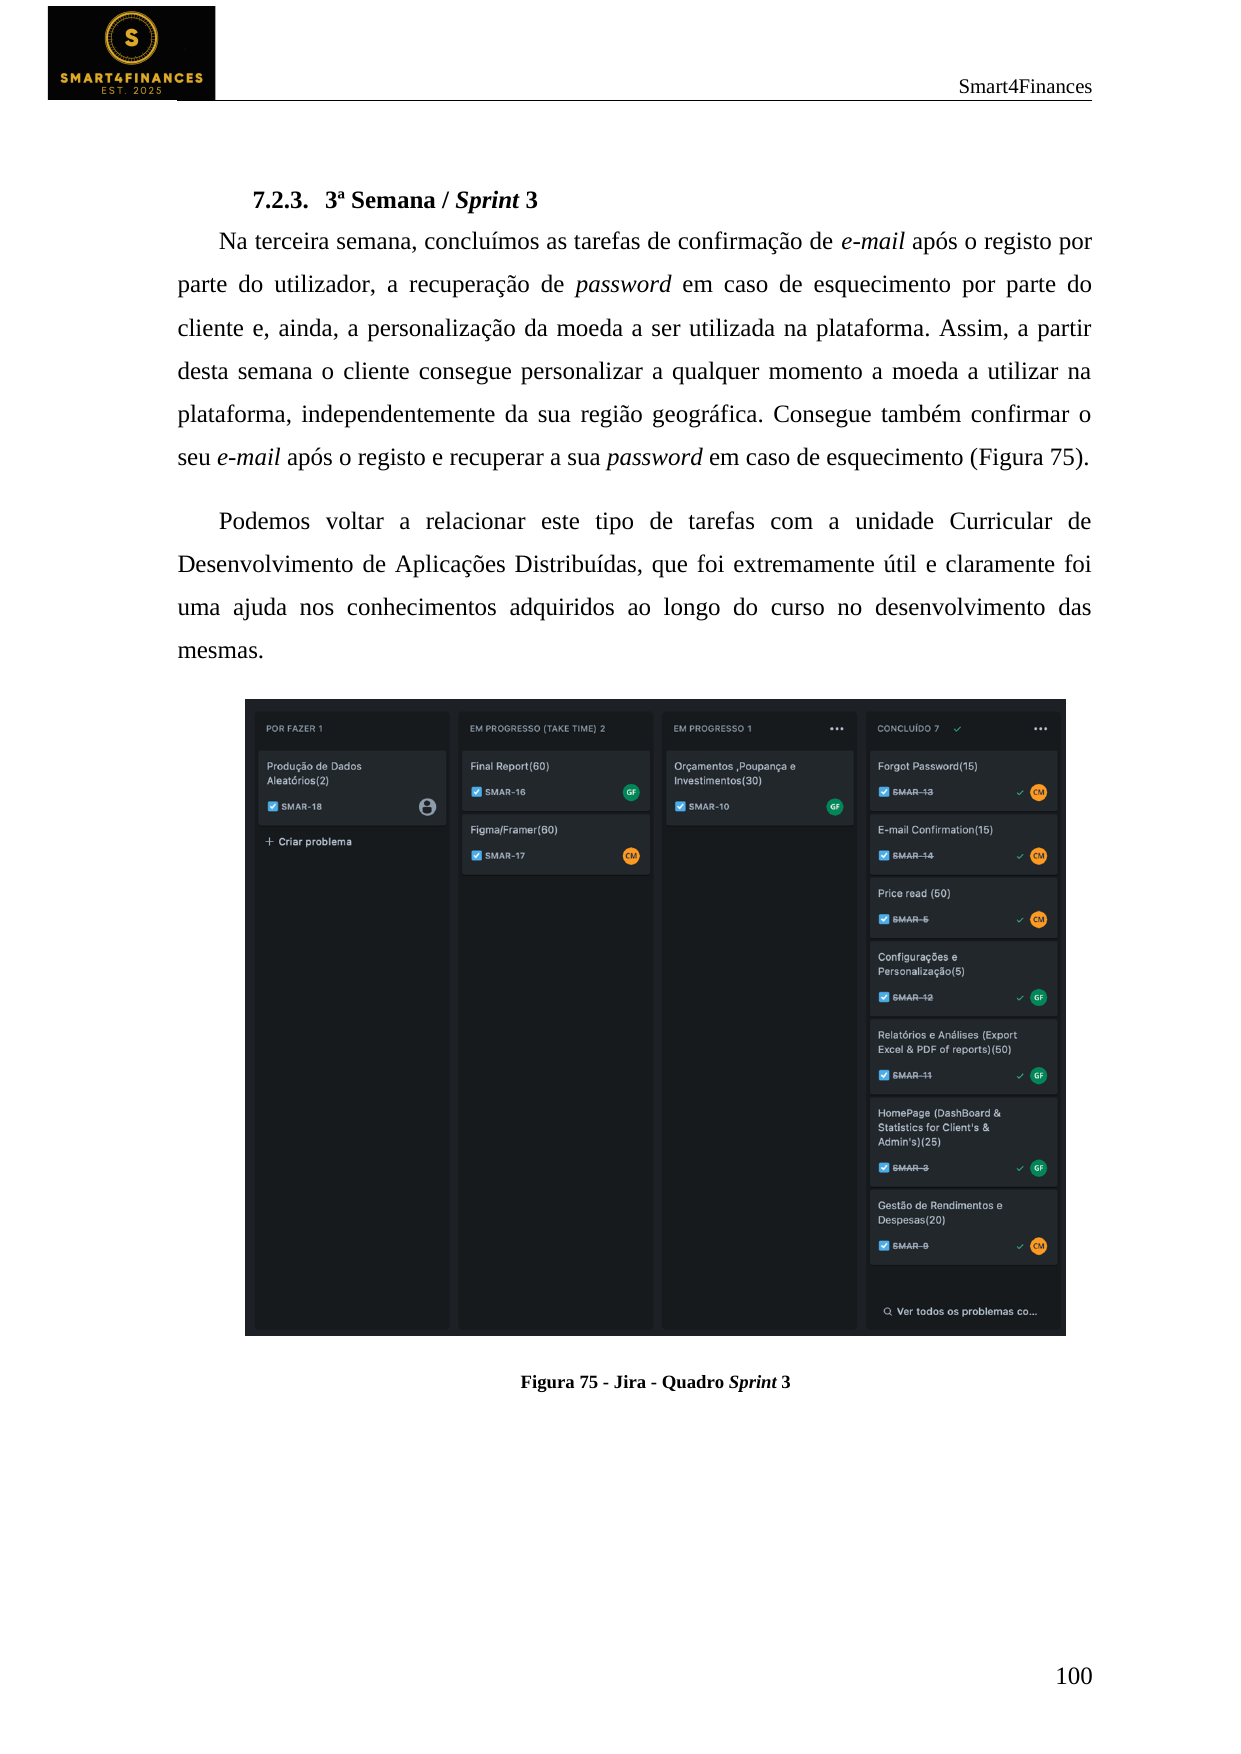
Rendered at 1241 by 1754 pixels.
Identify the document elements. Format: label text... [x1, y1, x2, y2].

text Podemos voltar a relacionar este tipo de tarefas com a unidade Curricular de Desenvolvimento de Aplicações Distribuídas, que foi extremamente útil e claramente foi uma ajuda nos conhecimentos adquiridos ao longo do curso no desenvolvimento das mesmas. [177, 506, 1092, 664]
text Na terceira semana, concluímos as tarefas de confirmação de e-mail após o registo por parte do utilizador, a recuperação de password em caso de esquecimento por parte do cliente e, ainda, a personalização da moeda a ser utilizada na plataforma. Assim, a partir desta semana o cliente consegue personalizar a qualquer momento a moeda a utilizar na plataforma, independentemente da sua região geográfica. Consegue também confirmar o seu e-mail após o registo e recuperar a sua password em caso de esquecimento (Figura 75). [177, 226, 1092, 471]
picture [47, 6, 216, 100]
subtitle 3ª Semana / Sprint 3 [252, 185, 1092, 214]
picture [245, 699, 1066, 1336]
text Figura 75 - Jira - Quadro Sprint 3 [177, 1371, 1092, 1393]
